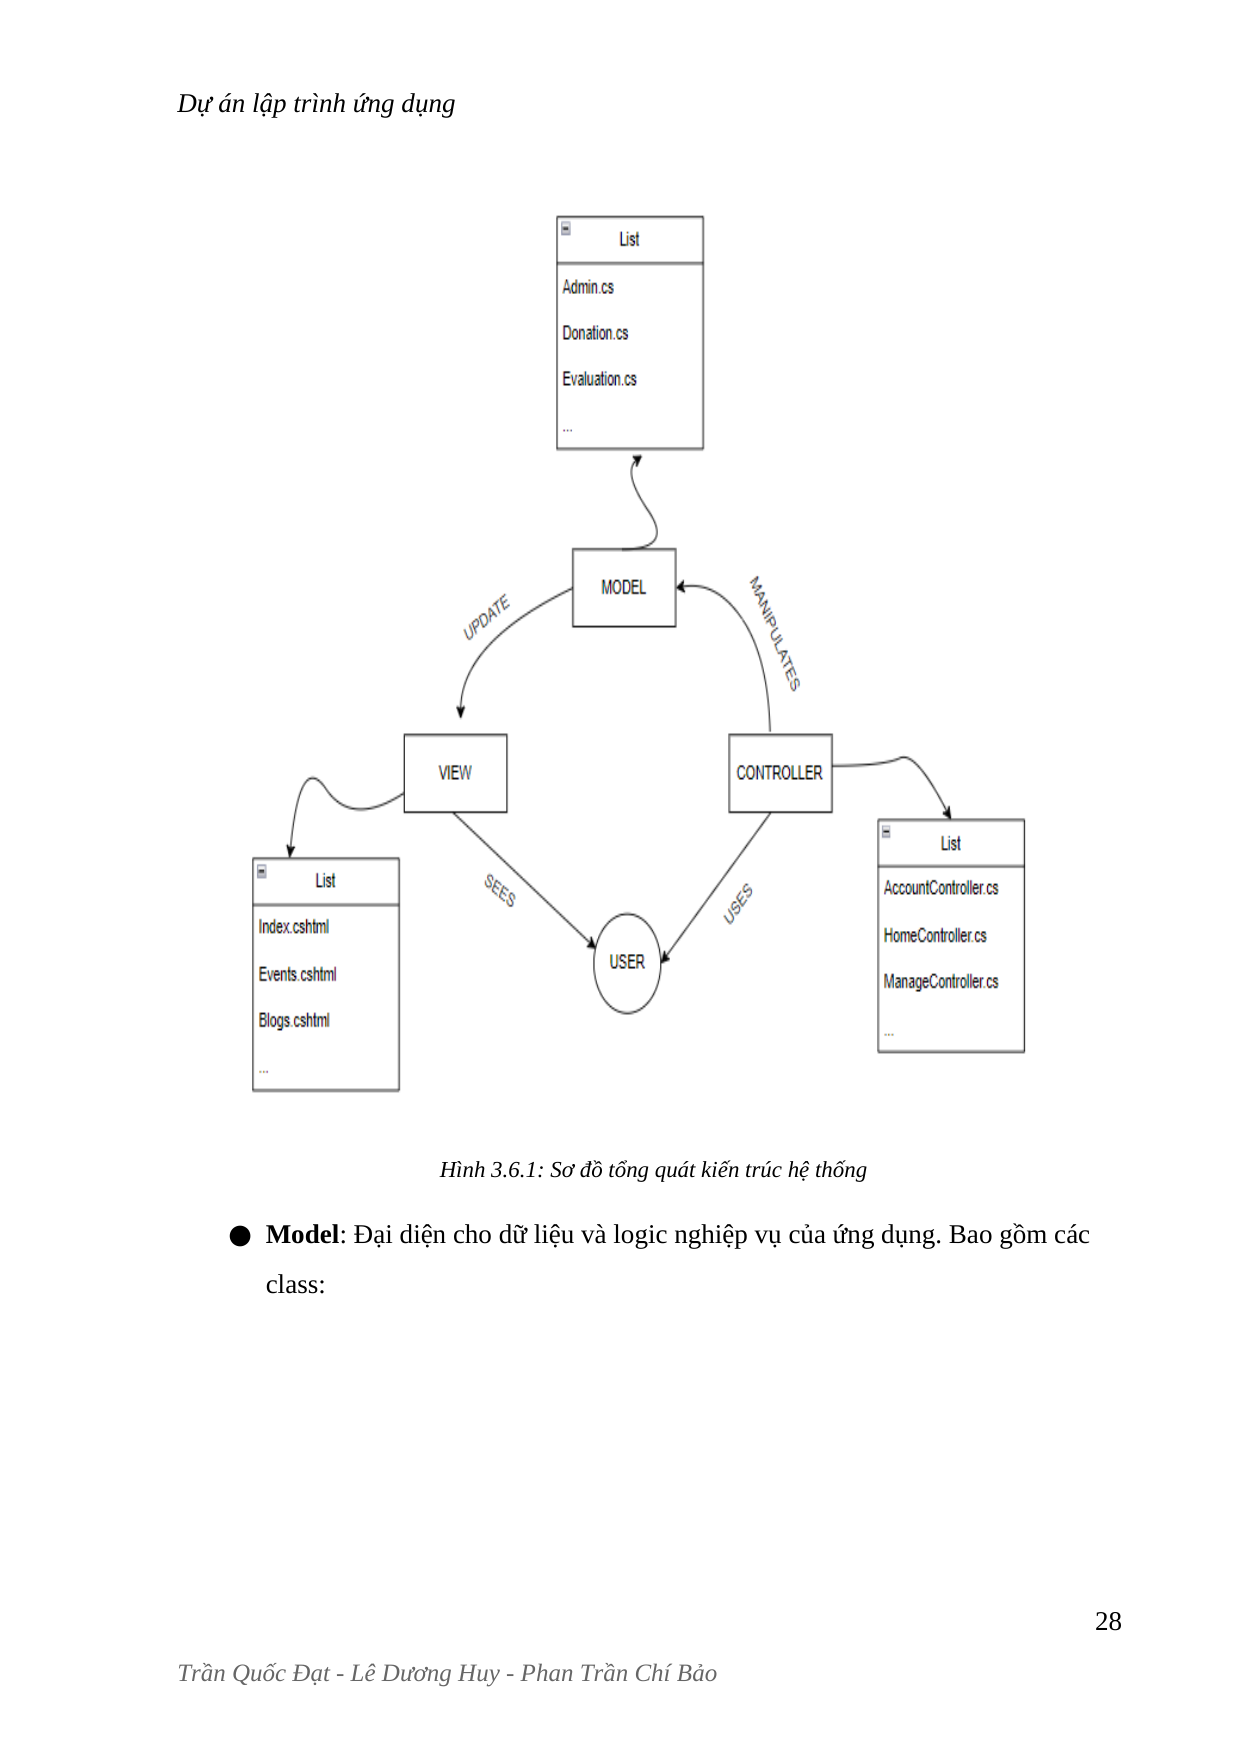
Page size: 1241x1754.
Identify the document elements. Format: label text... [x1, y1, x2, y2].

picture [177, 142, 1123, 1135]
subtitle Hình 3.6.1: Sơ đồ tổng quát kiến trúc hệ thống [439, 1156, 1122, 1183]
list Model: Đại diện cho dữ liệu và logic nghiệp vụ của ứng dụng. Bao gồm các class: [228, 1203, 1122, 1299]
